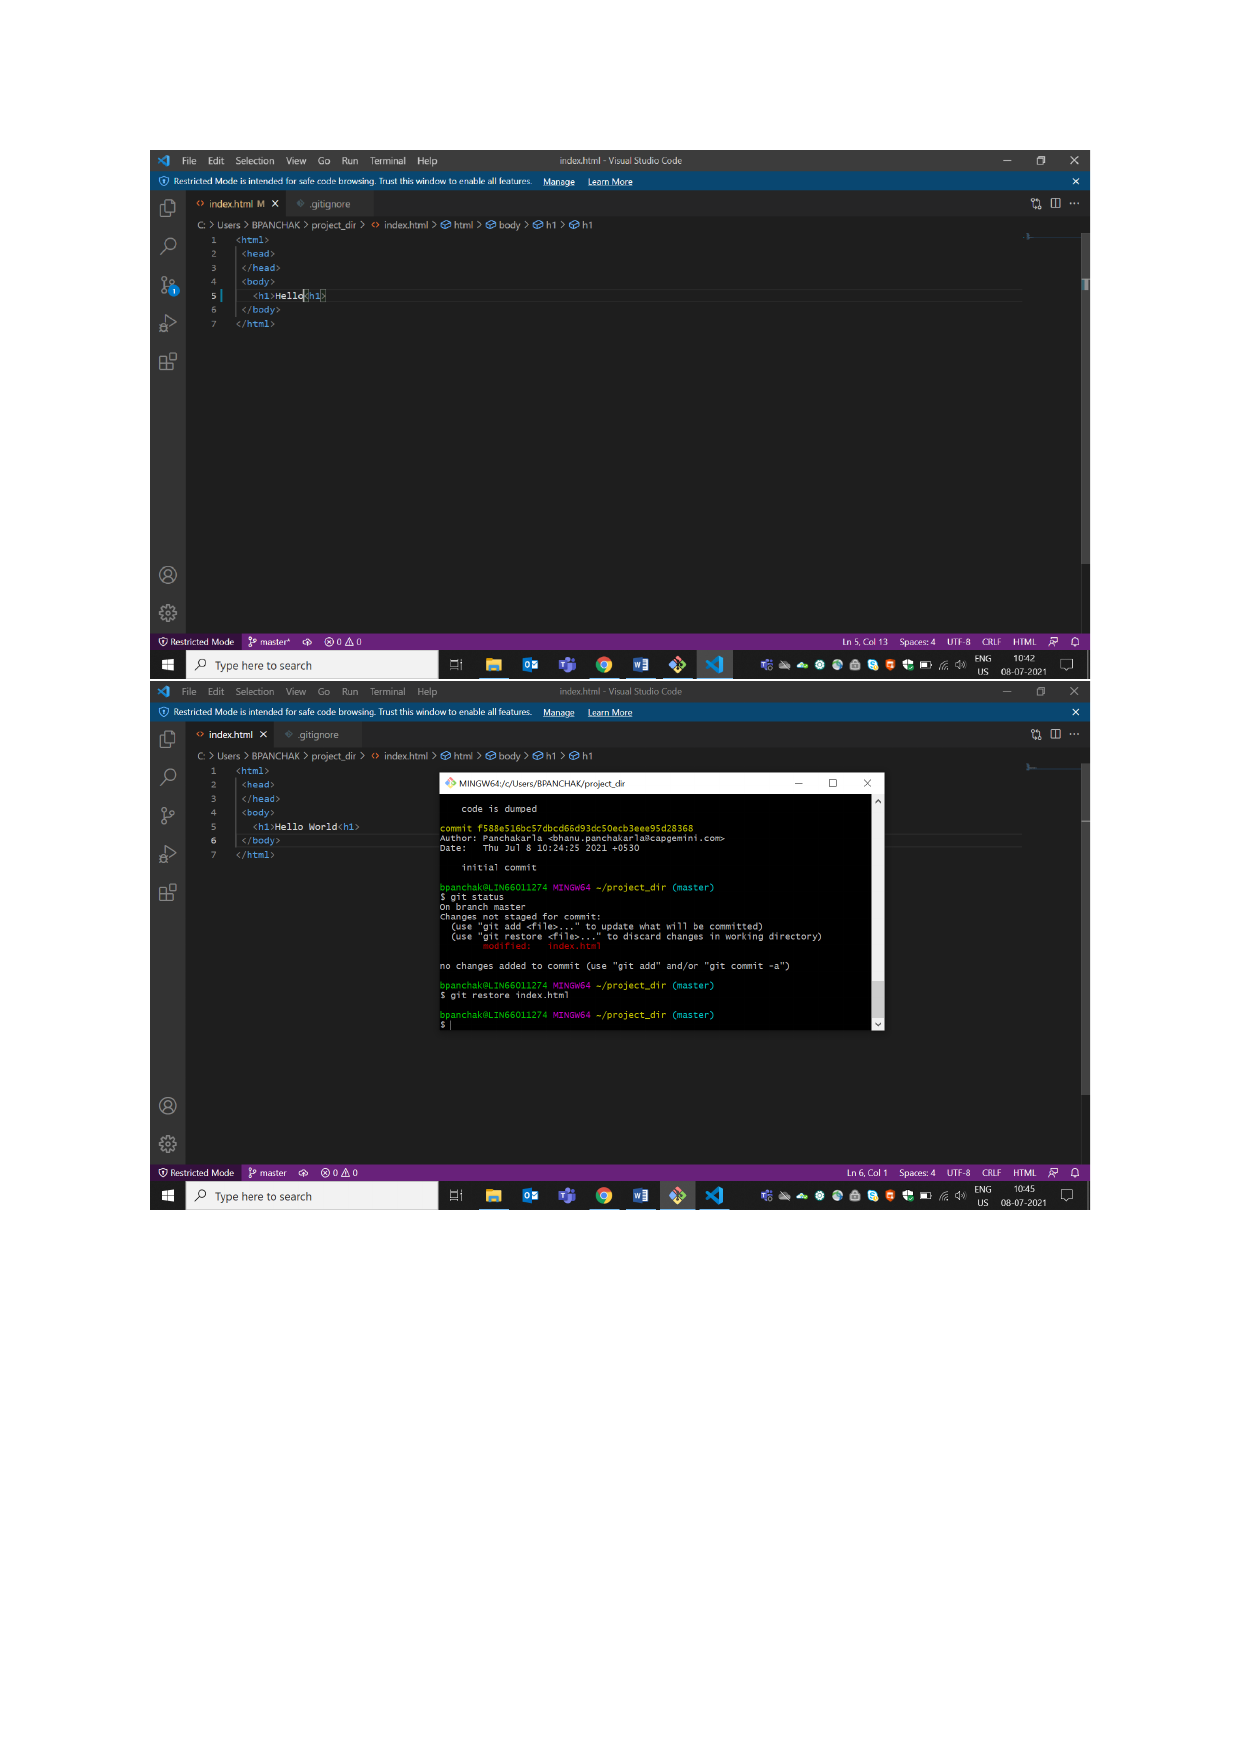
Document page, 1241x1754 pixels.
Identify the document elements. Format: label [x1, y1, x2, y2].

picture [150, 150, 1091, 679]
picture [150, 681, 1091, 1210]
